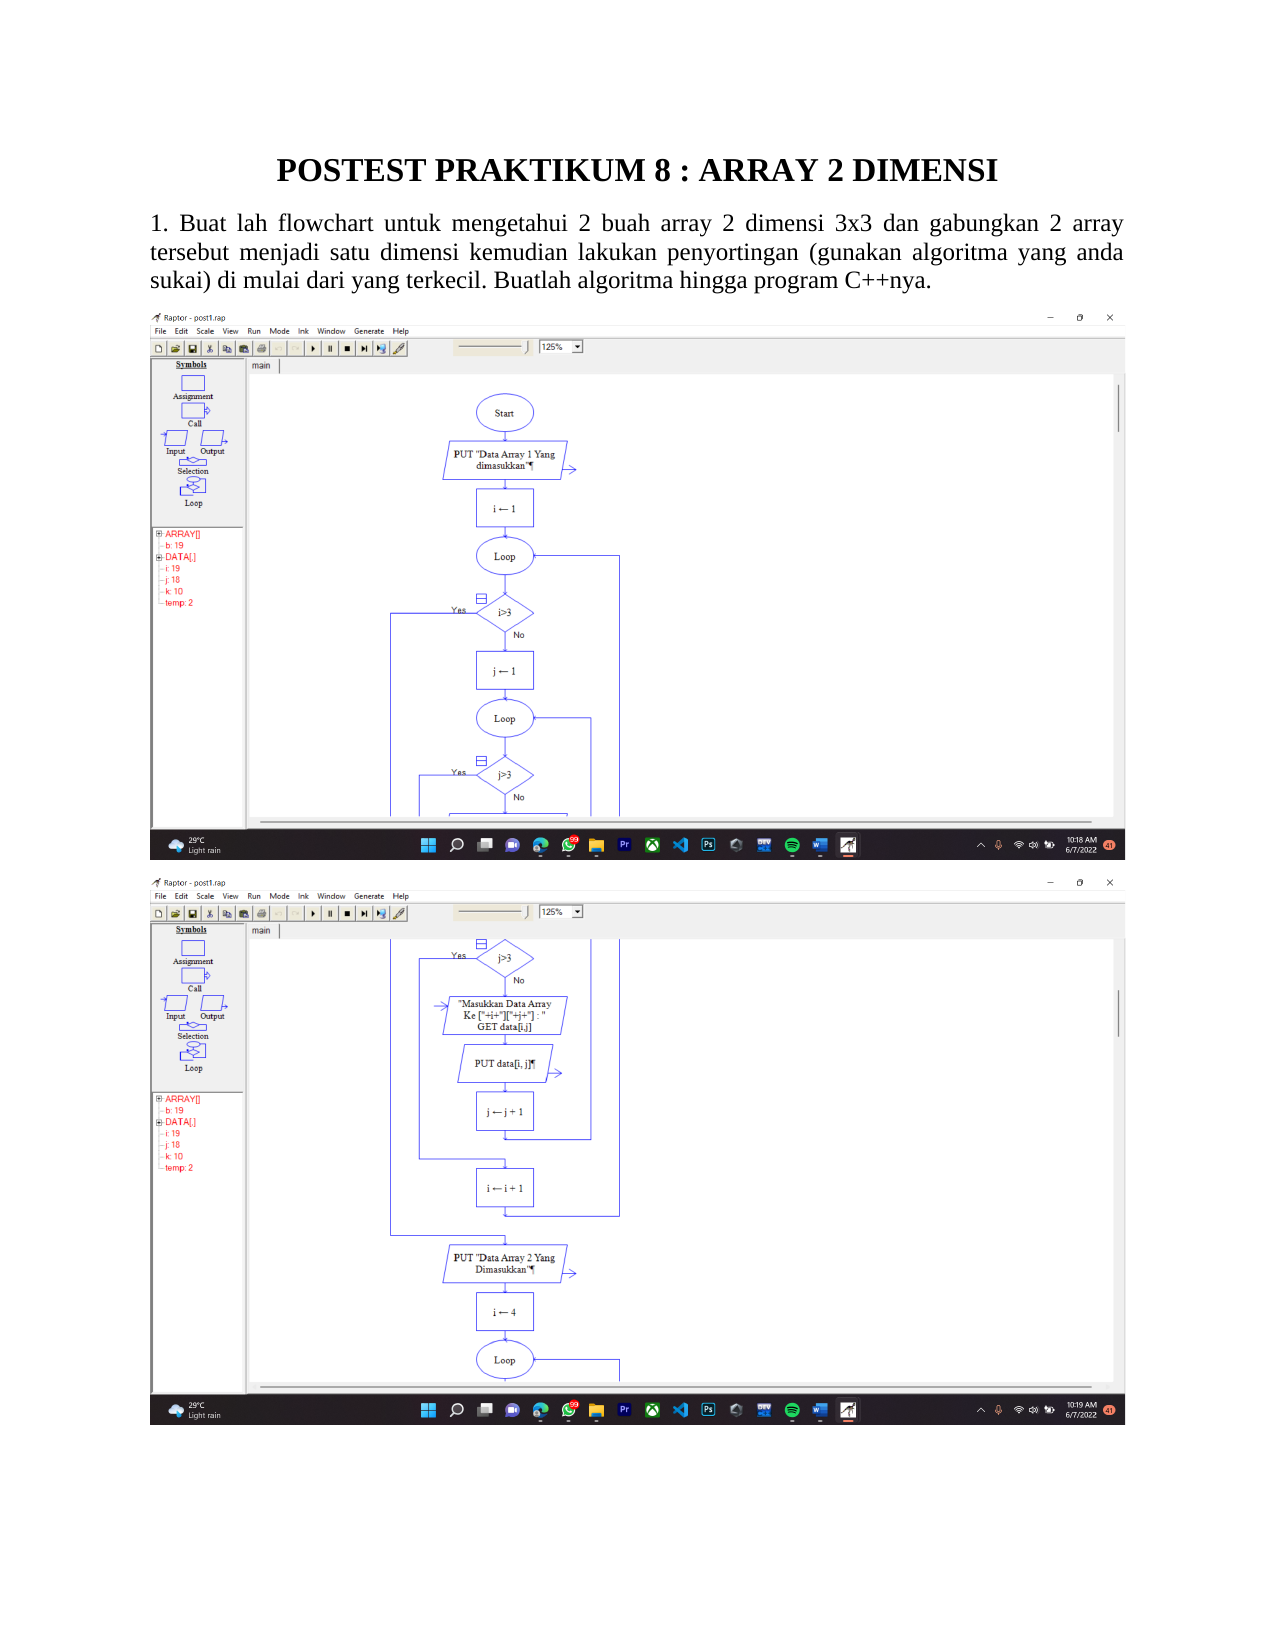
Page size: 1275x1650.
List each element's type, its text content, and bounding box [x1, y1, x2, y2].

text POSTEST PRAKTIKUM 8 : ARRAY 2 DIMENSI [150, 150, 1125, 188]
picture [150, 311, 1125, 860]
picture [150, 876, 1125, 1425]
text 1. Buat lah flowchart untuk mengetahui 2 buah array 2 dimensi 3x3 dan gabungkan 2 array tersebut menjadi satu dimensi kemudian lakukan penyortingan (gunakan algoritma yang anda sukai) di mulai dari yang terkecil. Buatlah algoritma hingga program C++nya. [150, 208, 1125, 294]
